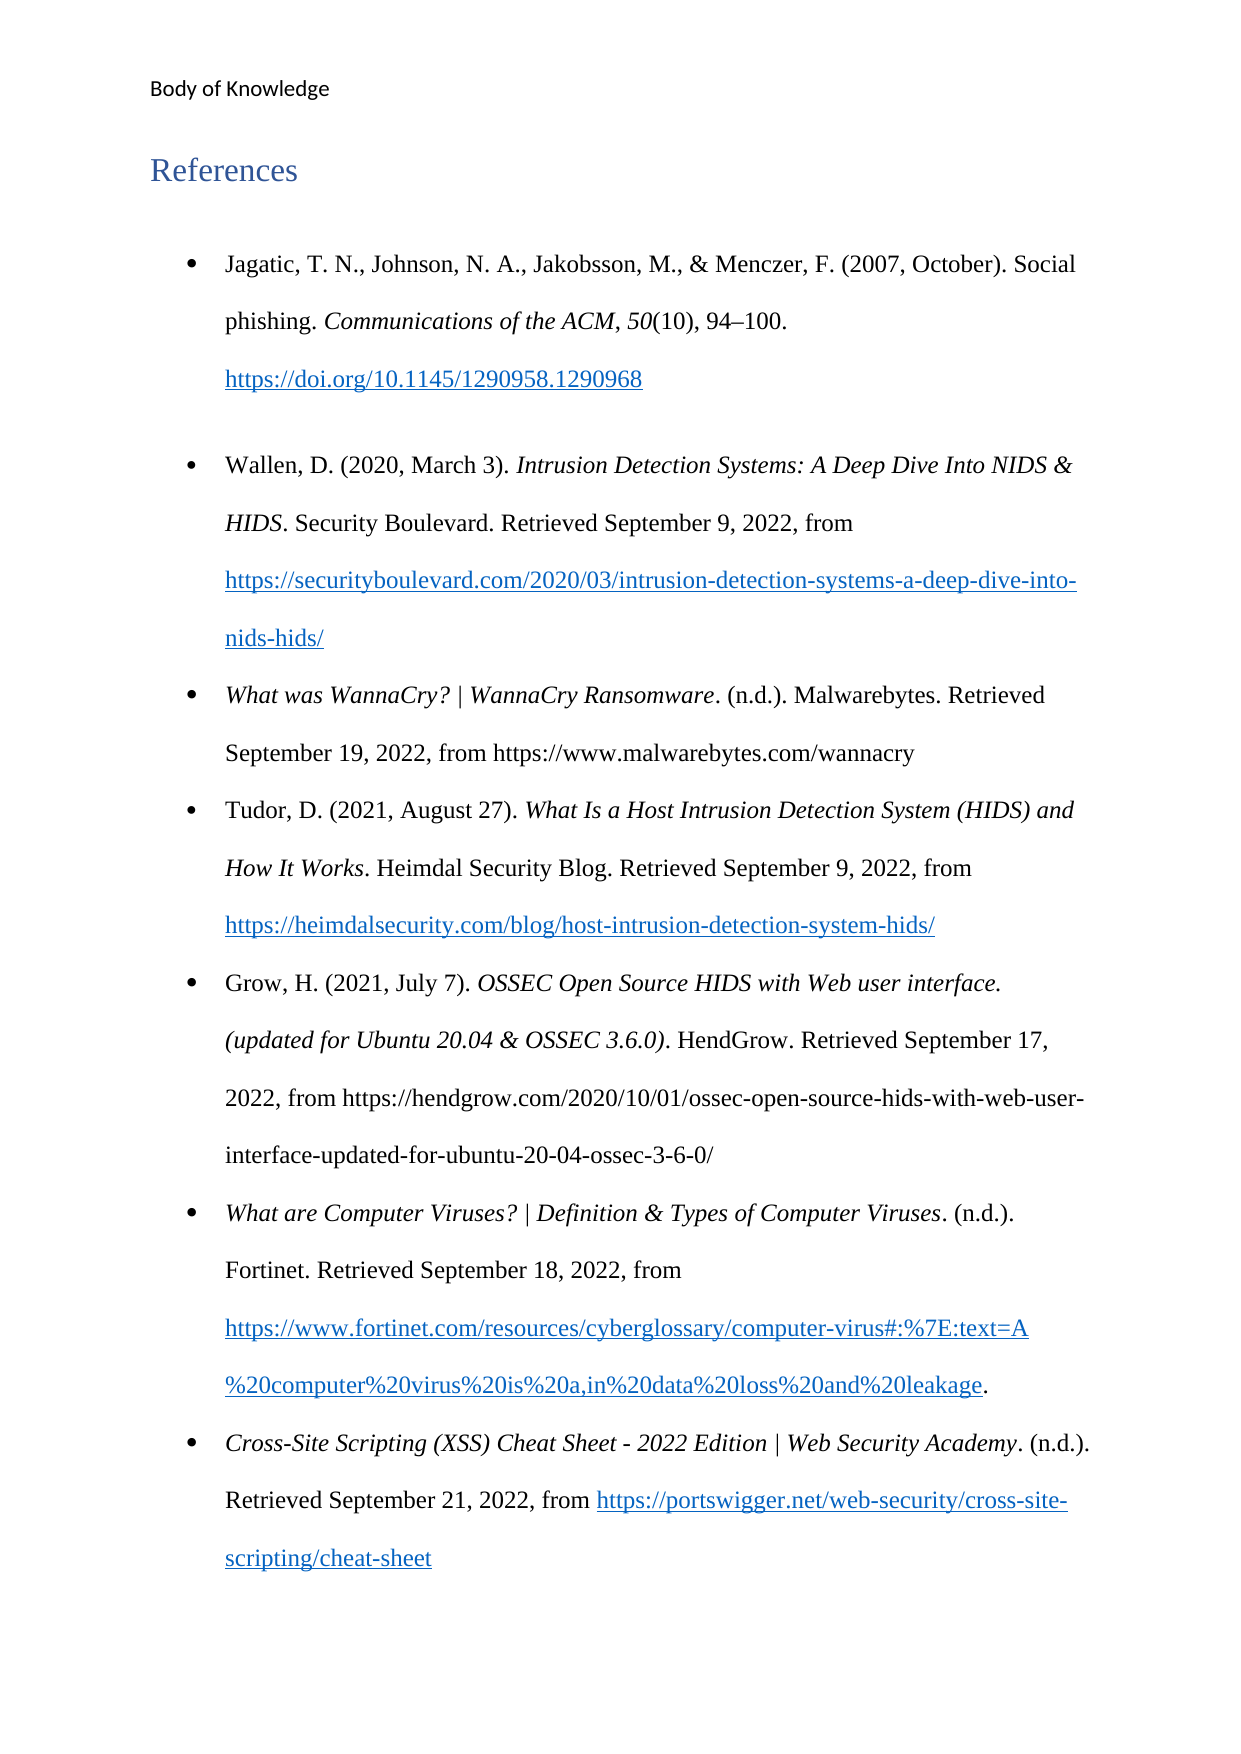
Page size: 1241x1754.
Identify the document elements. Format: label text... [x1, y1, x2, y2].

list What was WannaCry? | WannaCry Ransomware. (n.d.). Malwarebytes. Retrieved September 19, 2022, from https://www.malwarebytes.com/wannacry [187, 710, 1090, 796]
list Grow, H. (2021, July 7). OSSEC Open Source HIDS with Web user interface. (updated for Ubuntu 20.04 & OSSEC 3.6.0). HendGrow. Retrieved September 17, 2022, from https://hendgrow.com/2020/10/01/ossec-open-source-hids-with-web-user-interface-updated-for-ubuntu-20-04-ossec-3-6-0/ [187, 1026, 1090, 1228]
list What are Computer Viruses? | Definition & Types of Computer Viruses. (n.d.). Fortinet. Retrieved September 18, 2022, from https://www.fortinet.com/resources/cyberglossary/computer-virus#:%7E:text=A%20computer%20virus%20is%20a,in%20data%20loss%20and%20leakage. [187, 1256, 1090, 1458]
subtitle References [150, 150, 1090, 188]
list Tudor, D. (2021, August 27). What Is a Host Intrusion Detection System (HIDS) and How It Works. Heimdal Security Blog. Retrieved September 9, 2022, from https://heimdalsecurity.com/blog/host-intrusion-detection-system-hids/ [187, 825, 1090, 968]
list Wallen, D. (2020, March 3). Intrusion Detection Systems: A Deep Dive Into NIDS & HIDS. Security Boulevard. Retrieved September 9, 2022, from https://securityboulevard.com/2020/03/intrusion-detection-systems-a-deep-dive-into-nids-hids/ [187, 451, 1090, 652]
list Jagatic, T. N., Johnson, N. A., Jakobsson, M., & Menczer, F. (2007, October). Social phishing. Communications of the ACM, 50(10), 94–100. https://doi.org/10.1145/1290958.1290968 [187, 249, 1090, 393]
